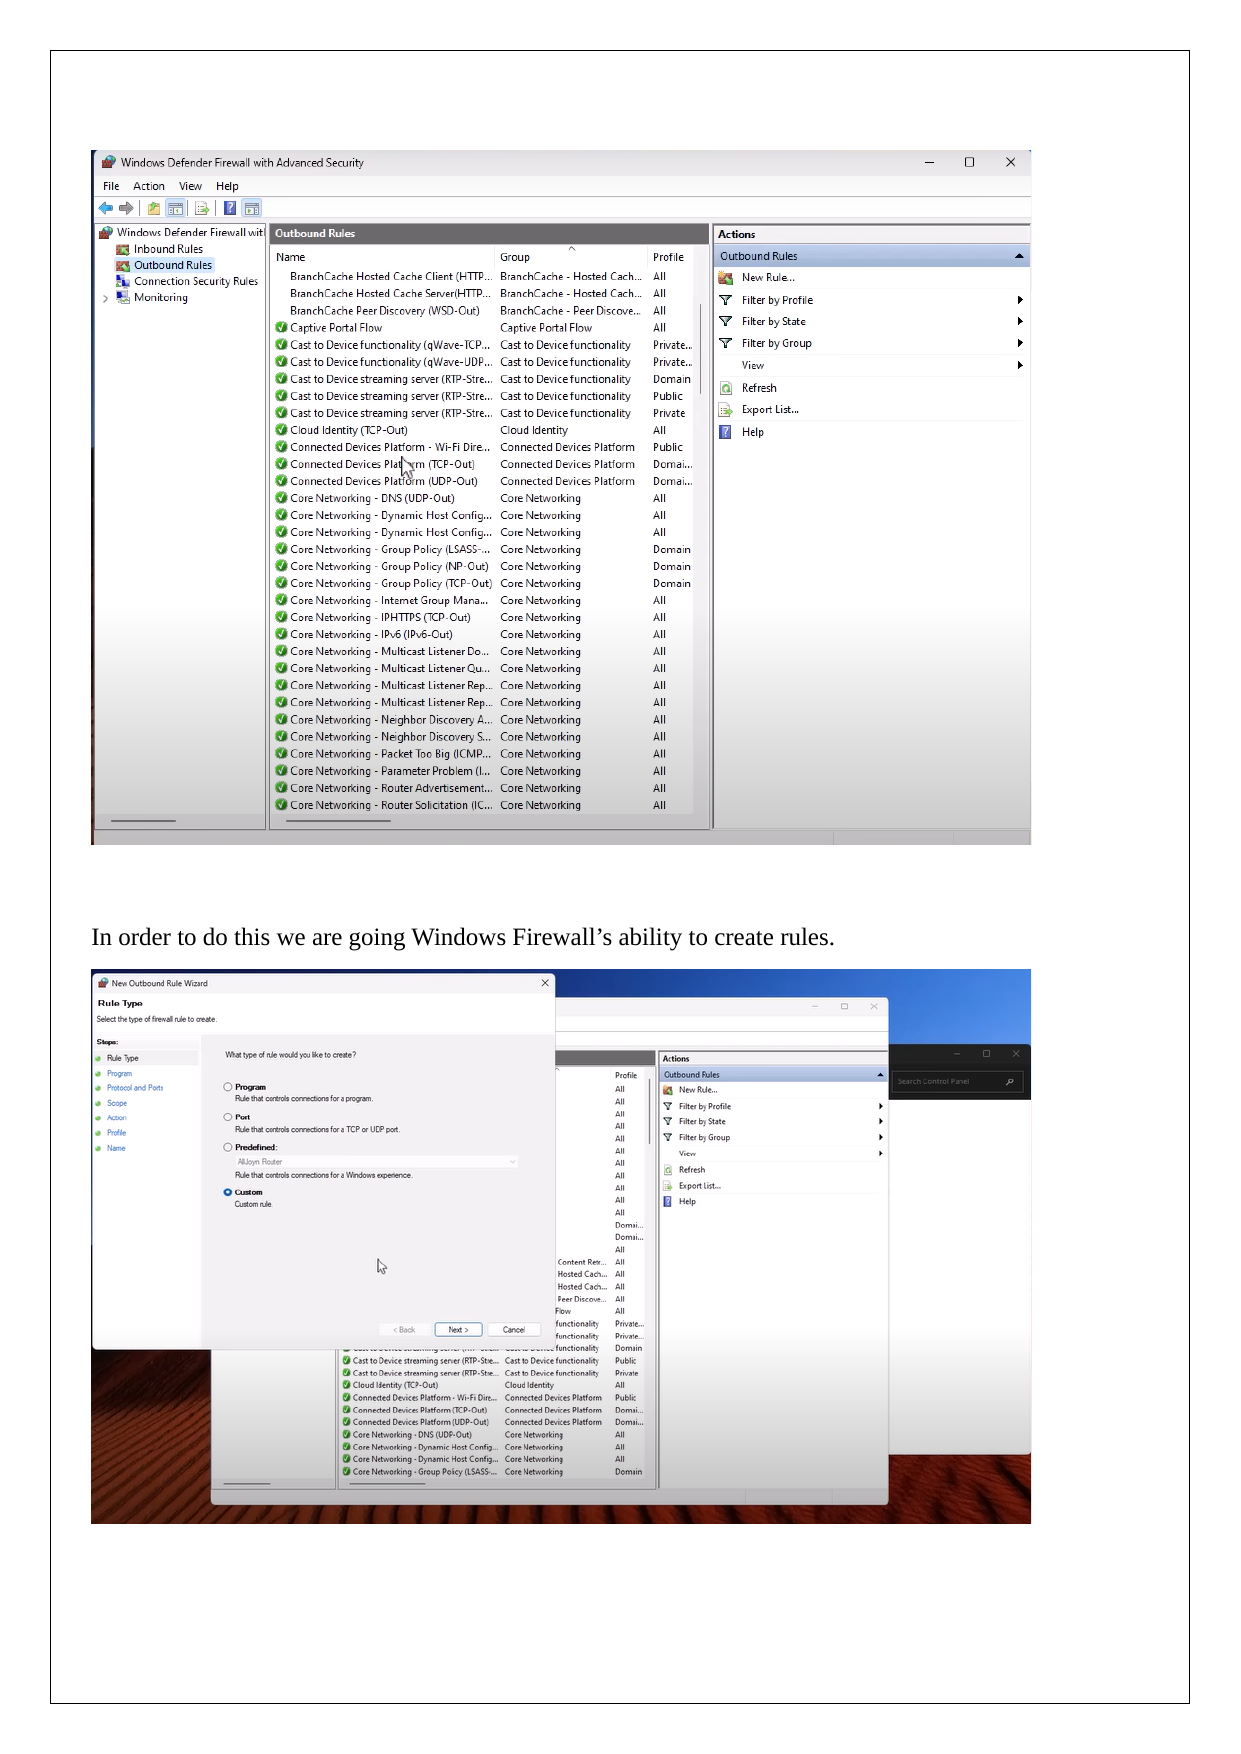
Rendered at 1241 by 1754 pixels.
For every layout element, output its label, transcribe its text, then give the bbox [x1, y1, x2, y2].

text In order to do this we are going Windows Firewall’s ability to create rules. [91, 922, 1090, 951]
picture [91, 969, 1032, 1524]
picture [91, 150, 1032, 845]
